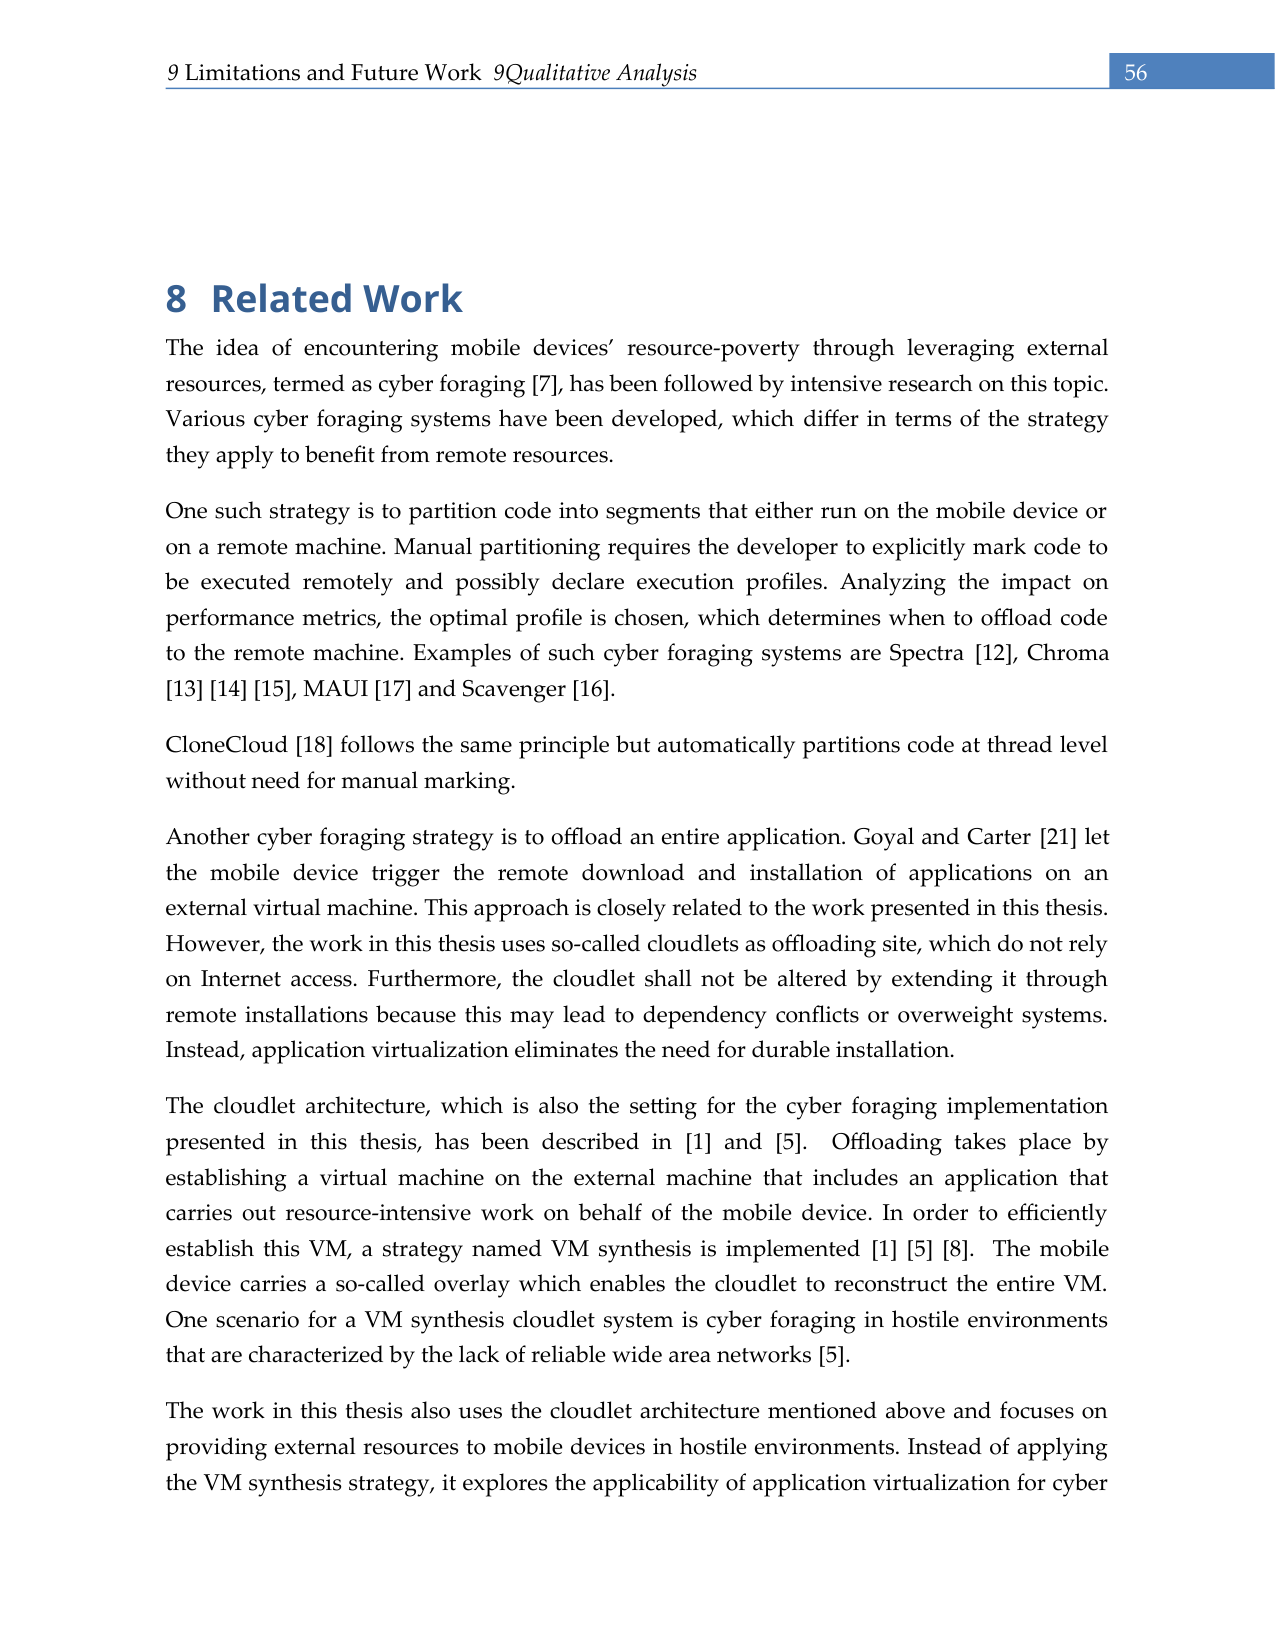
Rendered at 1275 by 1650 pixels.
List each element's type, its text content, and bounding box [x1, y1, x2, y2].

text One such strategy is to partition code into segments that either run on the mobile device or on a remote machine. Manual partitioning requires the developer to explicitly mark code to be executed remotely and possibly declare execution profiles. Analyzing the impact on performance metrics, the optimal profile is chosen, which determines when to offload code to the remote machine. Examples of such cyber foraging systems are Spectra , Chroma , MAUI and Scavenger . [165, 494, 1109, 703]
text The cloudlet architecture, which is also the setting for the cyber foraging implementation presented in this thesis, has been described in and . Offloading takes place by establishing a virtual machine on the external machine that includes an application that carries out resource-intensive work on behalf of the mobile device. In order to efficiently establish this VM, a strategy named VM synthesis is implemented . The mobile device carries a so-called overlay which enables the cloudlet to reconstruct the entire VM. One scenario for a VM synthesis cloudlet system is cyber foraging in hostile environments that are characterized by the lack of reliable wide area networks . [165, 1089, 1109, 1369]
subtitle Related Work [165, 273, 1109, 324]
text The idea of encountering mobile devices’ resource-poverty through leveraging external resources, termed as cyber foraging , has been followed by intensive research on this topic. Various cyber foraging systems have been developed, which differ in terms of the strategy they apply to benefit from remote resources. [165, 331, 1109, 469]
text CloneCloud follows the same principle but automatically partitions code at thread level without need for manual marking. [165, 728, 1109, 795]
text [165, 1394, 1109, 1497]
text Another cyber foraging strategy is to offload an entire application. Goyal and Carter let the mobile device trigger the remote download and installation of applications on an external virtual machine. This approach is closely related to the work presented in this thesis. However, the work in this thesis uses so-called cloudlets as offloading site, which do not rely on Internet access. Furthermore, the cloudlet shall not be altered by extending it through remote installations because this may lead to dependency conflicts or overweight systems. Instead, application virtualization eliminates the need for durable installation. [165, 820, 1109, 1064]
